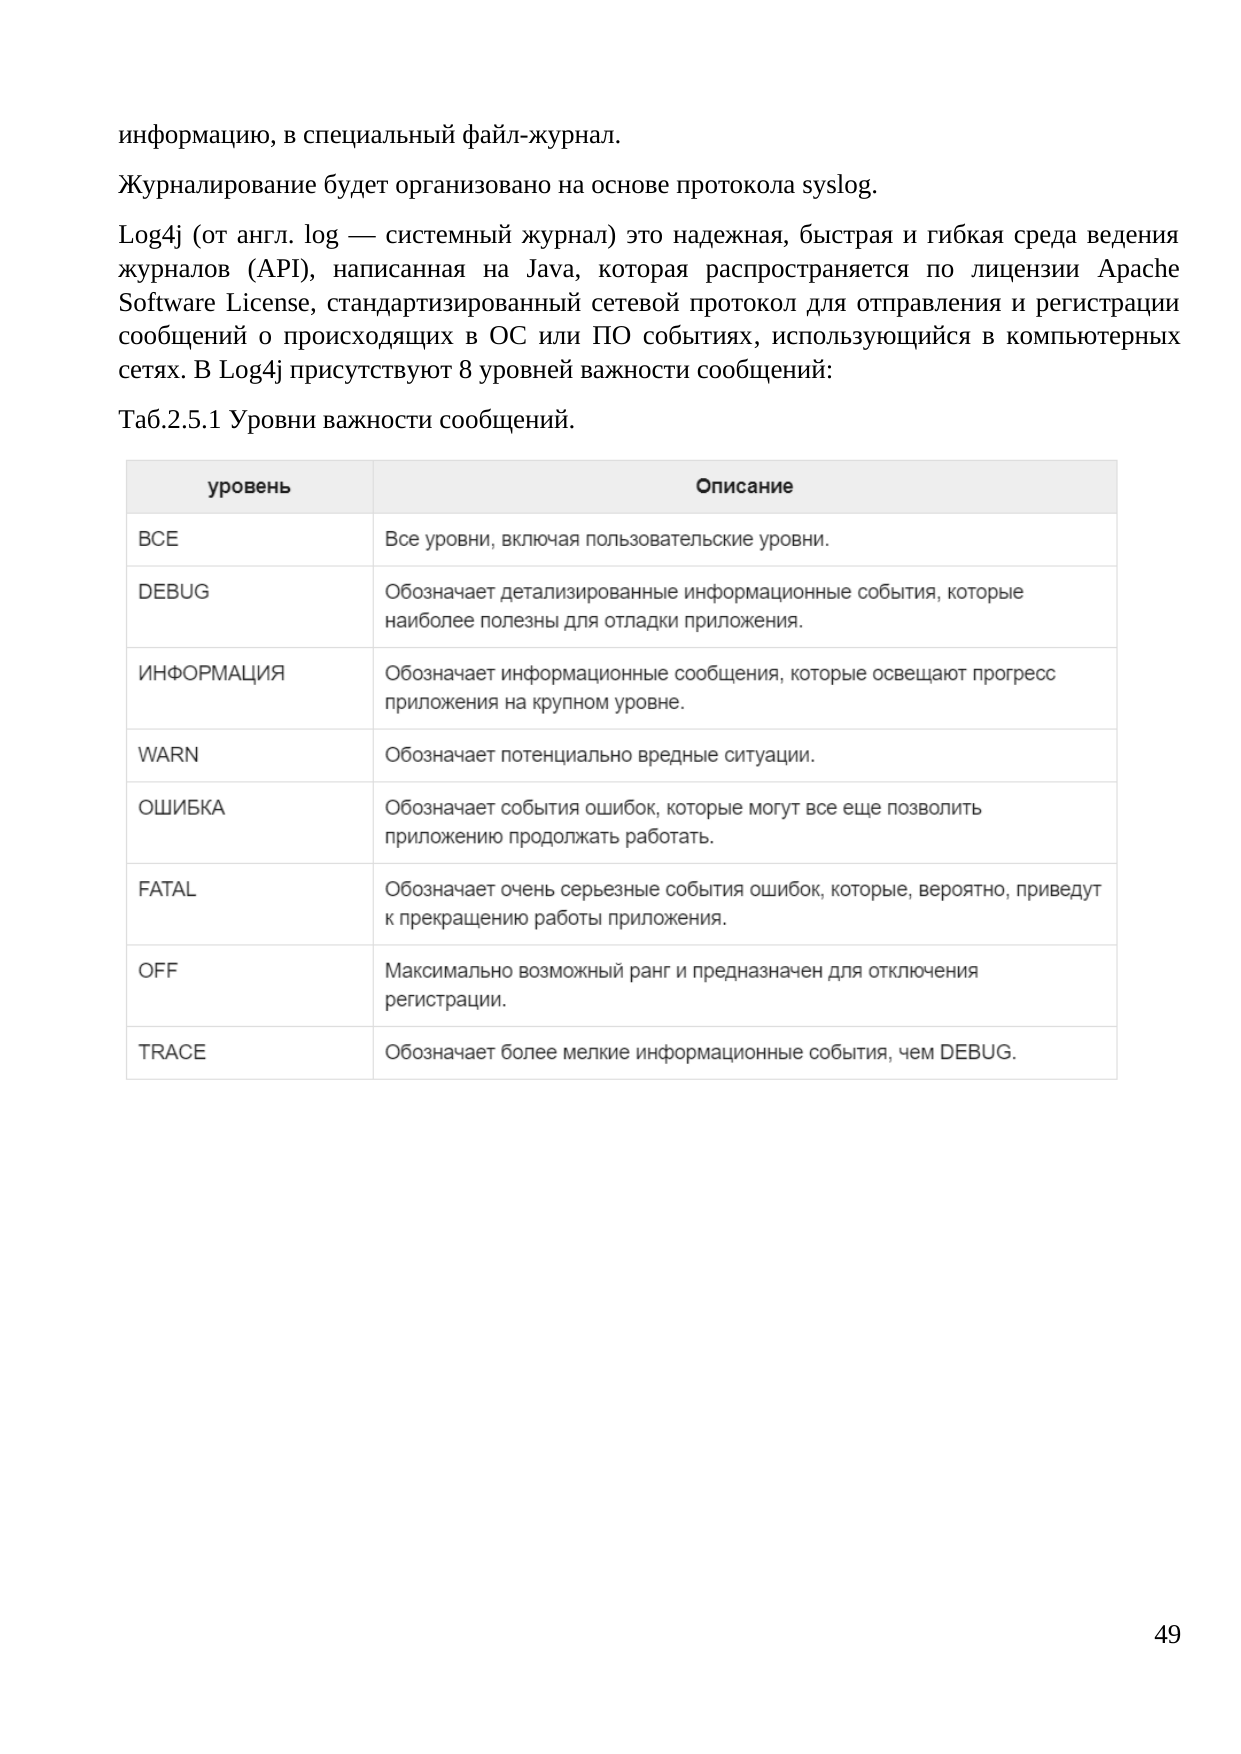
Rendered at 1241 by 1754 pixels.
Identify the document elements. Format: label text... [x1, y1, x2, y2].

picture [118, 453, 1128, 1096]
text Журналирование будет организовано на основе протокола syslog. [118, 168, 1181, 199]
text Таб.2.5.1 Уровни важности сообщений. [118, 403, 1181, 434]
text Log4j (от англ. log — системный журнал) это надежная, быстрая и гибкая среда ведения журналов (API), написанная на Java, которая распространяется по лицензии Apache Software License, стандартизированный сетевой протокол для отправления и регистрации сообщений о происходящих в ОС или ПО событиях, использующийся в компьютерных сетях. В Log4j присутствуют 8 уровней важности сообщений: [118, 218, 1181, 384]
text информацию, в специальный файл-журнал. [118, 118, 1181, 149]
